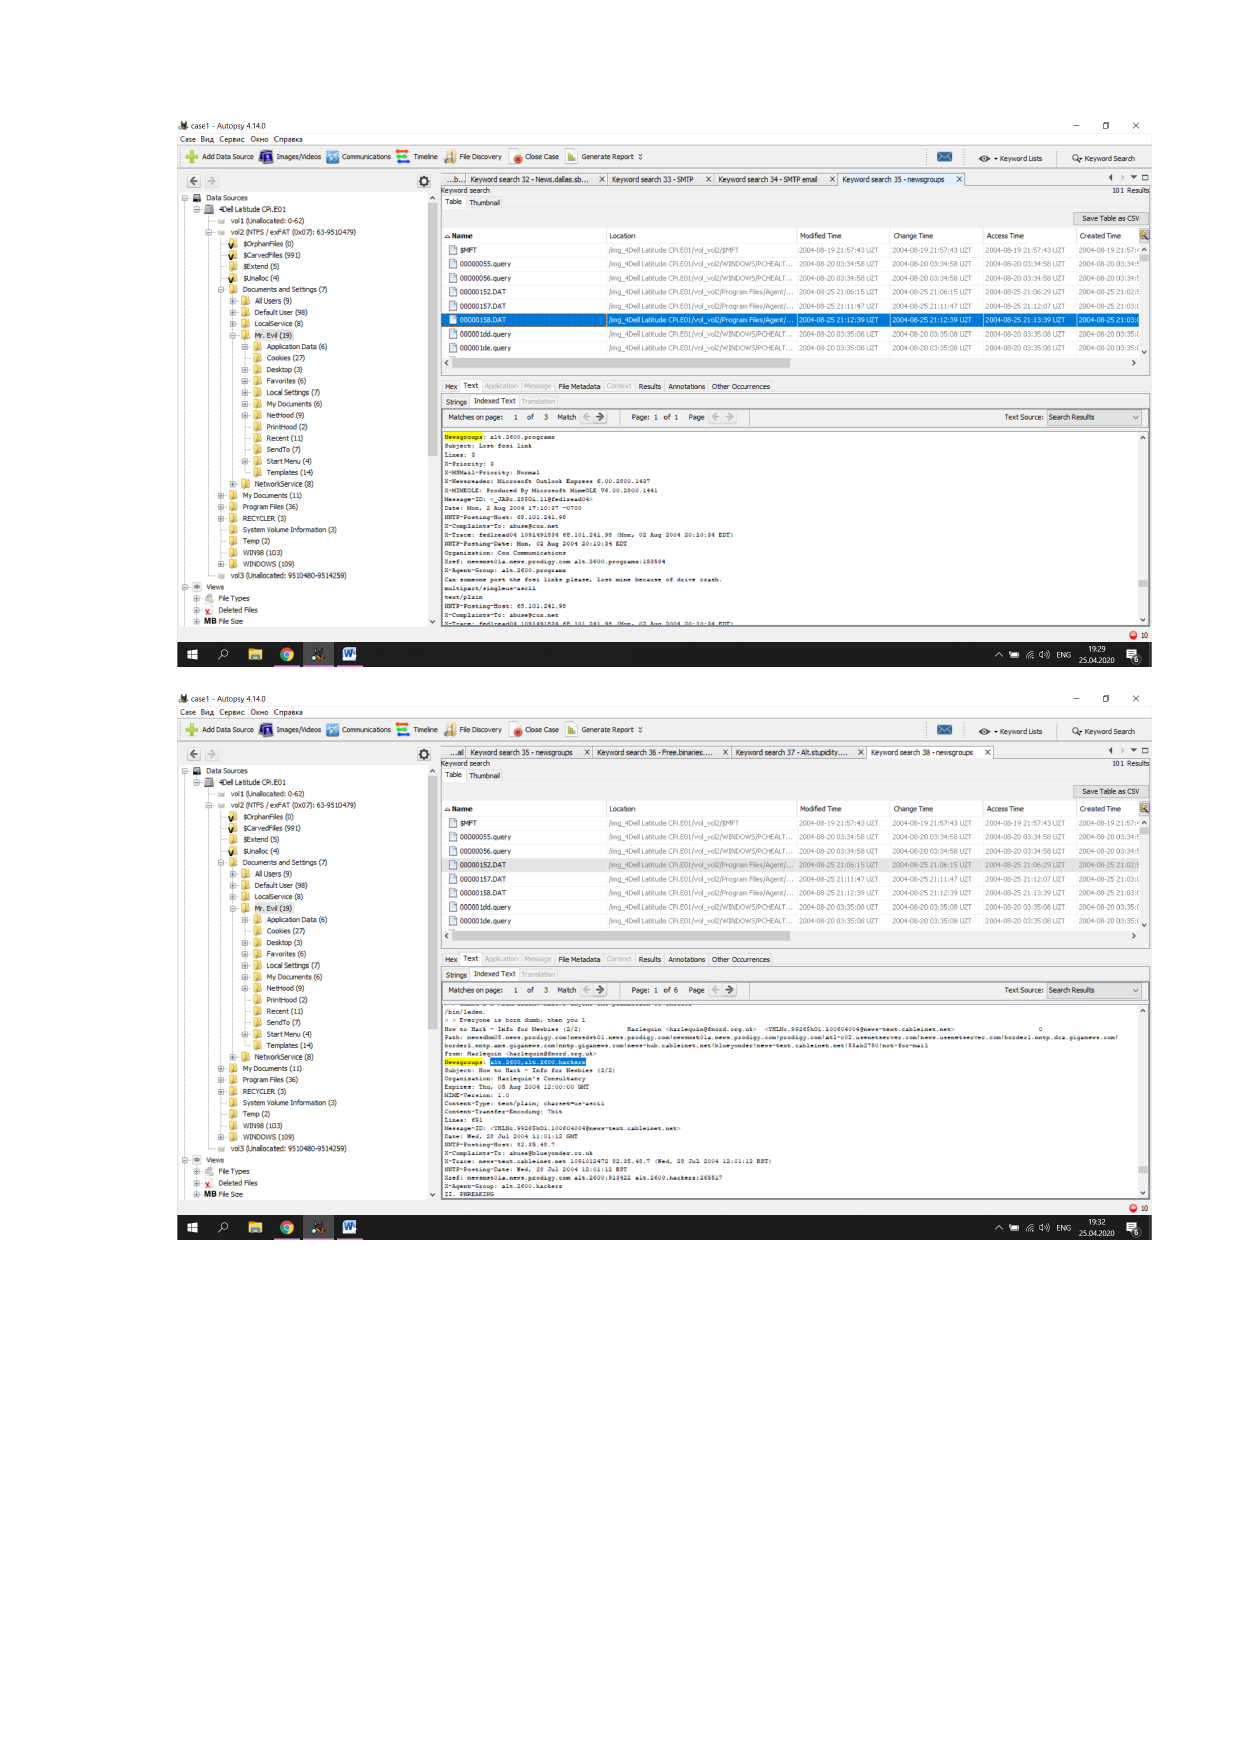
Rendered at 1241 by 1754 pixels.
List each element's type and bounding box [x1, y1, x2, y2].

picture [177, 691, 1152, 1240]
picture [177, 118, 1152, 667]
